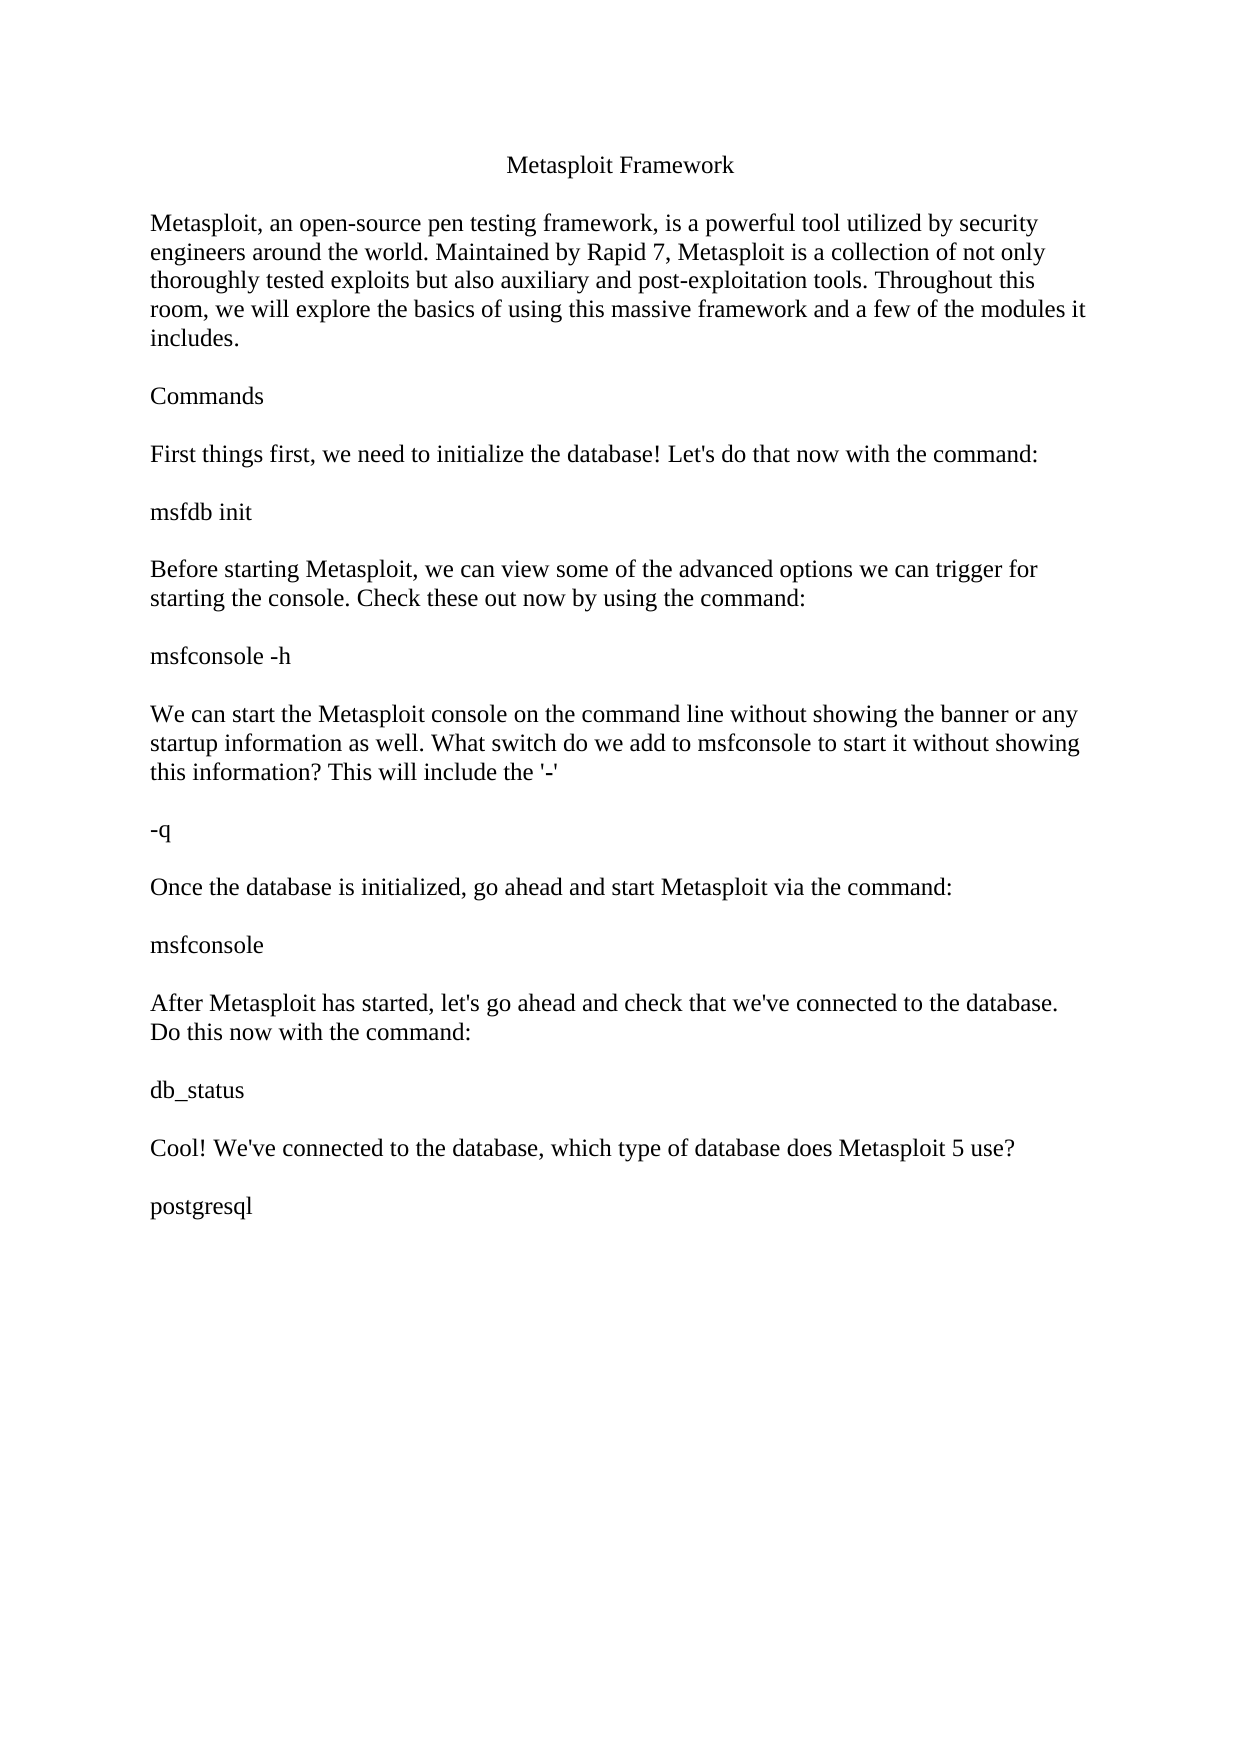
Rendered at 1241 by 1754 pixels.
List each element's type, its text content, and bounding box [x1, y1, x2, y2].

text Before starting Metasploit, we can view some of the advanced options we can trigger for starting the console. Check these out now by using the command: [150, 554, 1090, 612]
text Metasploit, an open-source pen testing framework, is a powerful tool utilized by security engineers around the world. Maintained by Rapid 7, Metasploit is a collection of not only thoroughly tested exploits but also auxiliary and post-exploitation tools. Throughout this room, we will explore the basics of using this massive framework and a few of the modules it includes. [150, 208, 1090, 352]
text msfconsole -h [150, 641, 1090, 670]
text First things first, we need to initialize the database! Let's do that now with the command: [150, 439, 1090, 467]
text Metasploit Framework [150, 150, 1090, 179]
text msfconsole [150, 930, 1090, 959]
text postgresql [150, 1191, 1090, 1219]
text Cool! We've connected to the database, which type of database does Metasploit 5 use? [150, 1133, 1090, 1162]
text We can start the Metasploit console on the command line without showing the banner or any startup information as well. What switch do we add to msfconsole to start it without showing this information? This will include the '-' [150, 699, 1090, 785]
text -q [150, 814, 1090, 843]
text Once the database is initialized, go ahead and start Metasploit via the command: [150, 872, 1090, 901]
text After Metasploit has started, let's go ahead and check that we've connected to the database. Do this now with the command: [150, 988, 1090, 1046]
text msfdb init [150, 497, 1090, 525]
text db_status [150, 1075, 1090, 1104]
text Commands [150, 381, 1090, 409]
